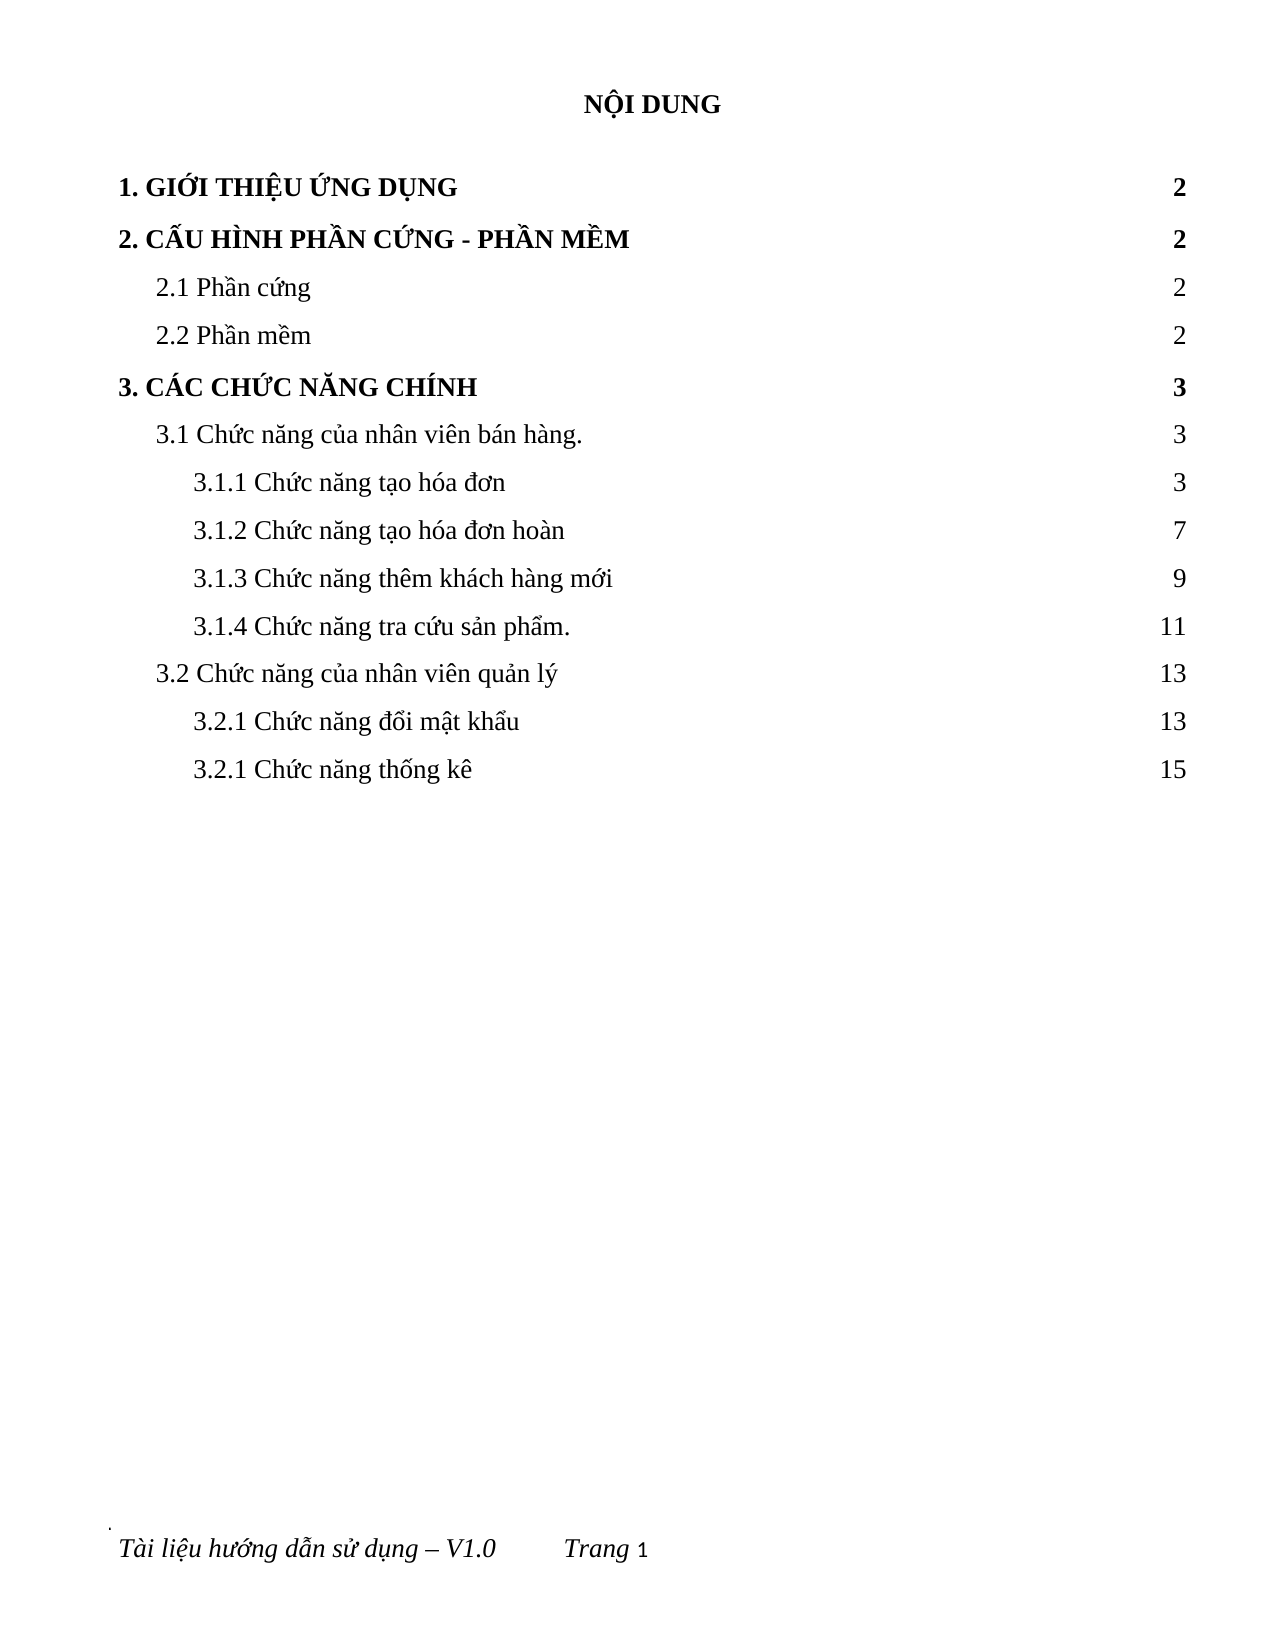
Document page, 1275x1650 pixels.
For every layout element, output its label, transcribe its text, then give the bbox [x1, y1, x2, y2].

text NỘI DUNG [118, 89, 1186, 120]
